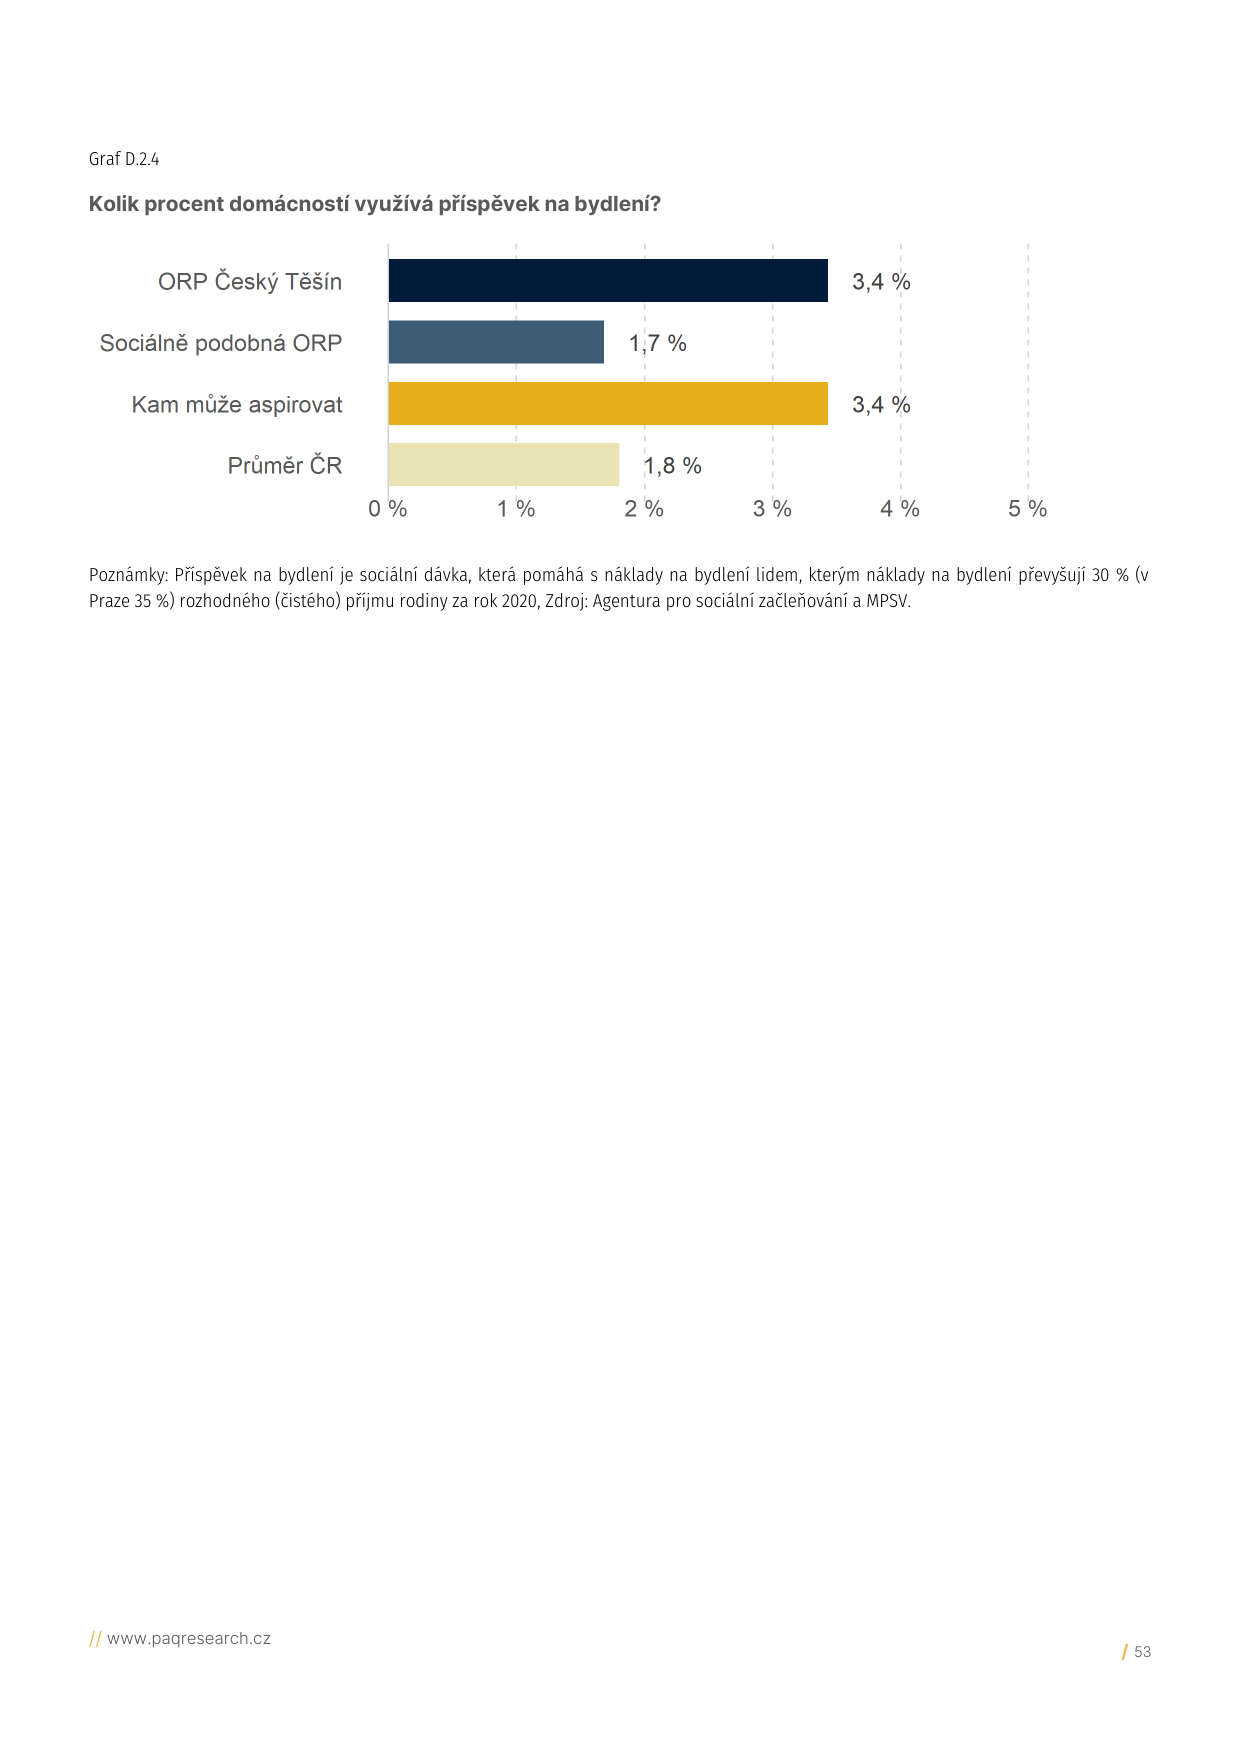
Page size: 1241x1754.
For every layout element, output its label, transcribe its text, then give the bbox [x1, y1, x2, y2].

picture [88, 216, 1139, 548]
text Graf D.2.4 [89, 148, 1152, 170]
text Kolik procent domácností využívá příspěvek na bydlení? [89, 186, 1152, 216]
text Poznámky: Příspěvek na bydlení je sociální dávka, která pomáhá s náklady na bydlení lidem, kterým náklady na bydlení převyšují 30 % (v Praze 35 %) rozhodného (čistého) příjmu rodiny za rok 2020, Zdroj: Agentura pro sociální začleňování a MPSV. [89, 564, 1152, 613]
